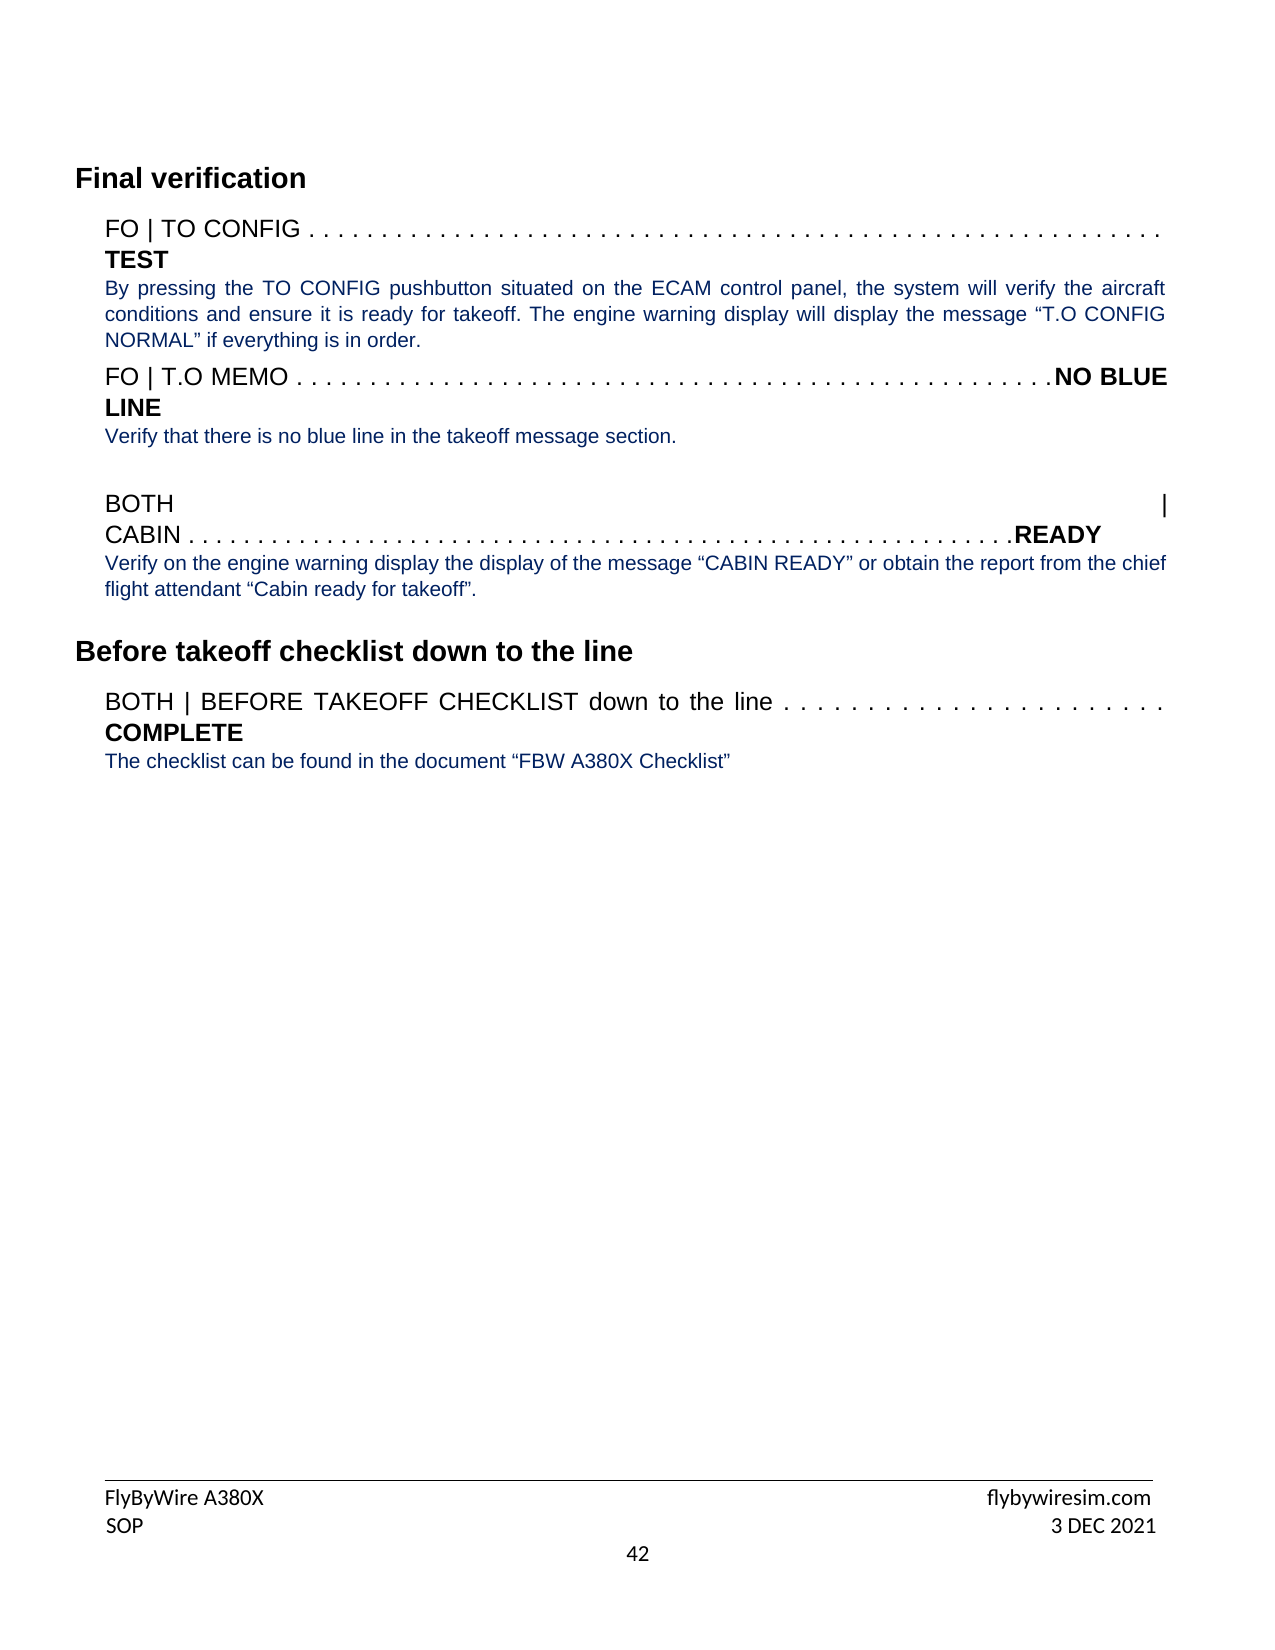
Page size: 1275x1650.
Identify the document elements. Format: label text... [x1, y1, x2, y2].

text FO | TO CONFIG . . . . . . . . . . . . . . . . . . . . . . . . . . . . . . . . . . . . . . . . . . . . . . . . . . . . . . . . . . . TEST [104, 214, 1168, 273]
text FO | T.O MEMO . . . . . . . . . . . . . . . . . . . . . . . . . . . . . . . . . . . . . . . . . . . . . . . . . . . .NO BLUE LINE [104, 362, 1168, 421]
text Verify on the engine warning display the display of the message “CABIN READY” or obtain the report from the chief flight attendant “Cabin ready for takeoff”. [104, 551, 1168, 601]
text Final verification [75, 161, 1168, 194]
text Before takeoff checklist down to the line [75, 634, 1168, 667]
text BOTH | CABIN . . . . . . . . . . . . . . . . . . . . . . . . . . . . . . . . . . . . . . . . . . . . . . . . . . . . . . . . . . . .READY [104, 489, 1168, 549]
text The checklist can be found in the document “FBW A380X Checklist” [104, 748, 1168, 772]
text By pressing the TO CONFIG pushbutton situated on the ECAM control panel, the system will verify the aircraft conditions and ensure it is ready for takeoff. The engine warning display will display the message “T.O CONFIG NORMAL” if everything is in order. [104, 276, 1168, 351]
text BOTH | BEFORE TAKEOFF CHECKLIST down to the line . . . . . . . . . . . . . . . . . . . . . . . COMPLETE [104, 686, 1168, 746]
text Verify that there is no blue line in the takeoff message section. [104, 424, 1168, 448]
